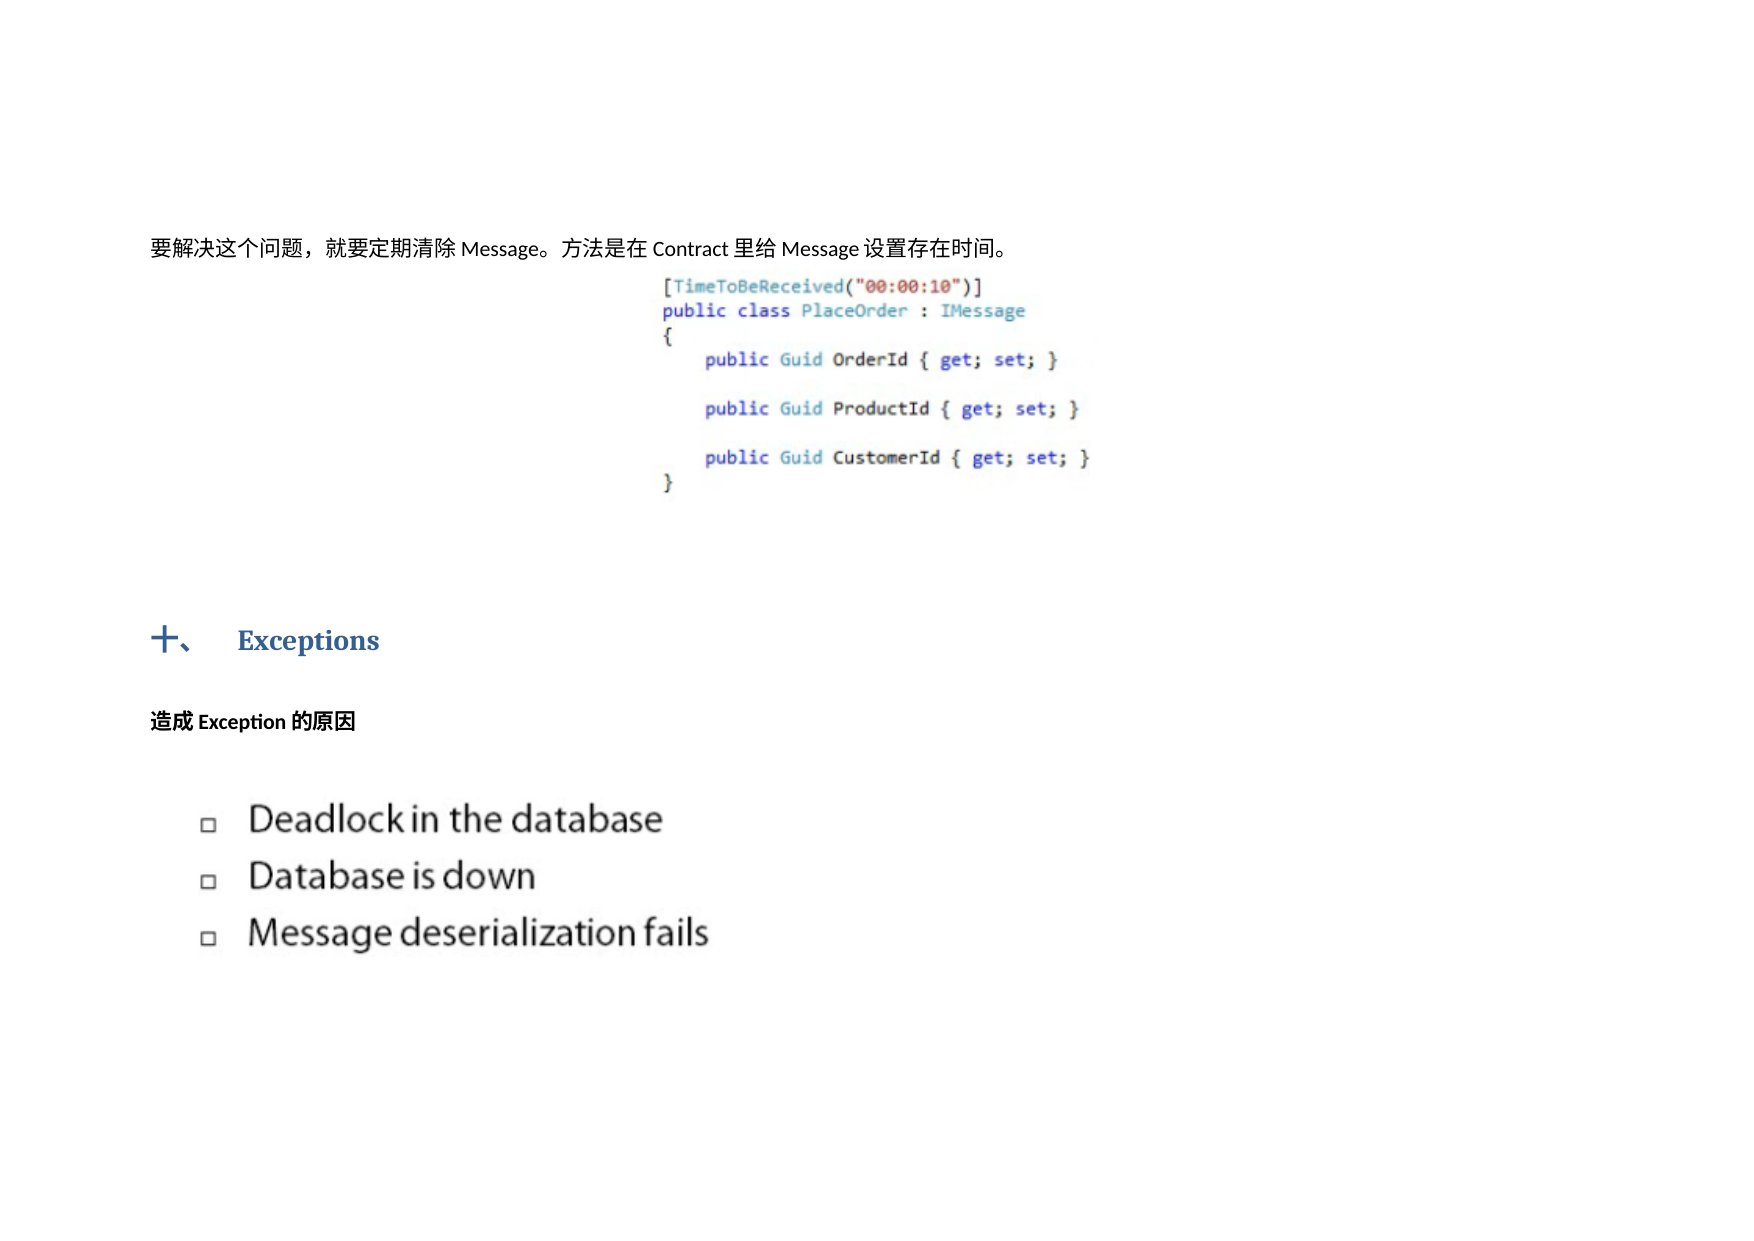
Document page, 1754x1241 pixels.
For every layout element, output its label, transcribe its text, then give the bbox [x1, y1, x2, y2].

picture [193, 786, 768, 966]
subtitle 造成Exception的原因 [150, 703, 1604, 736]
text 要解决这个问题，就要定期清除Message。方法是在Contract里给Message设置存在时间。 [150, 230, 1604, 263]
subtitle Exceptions [150, 605, 1604, 670]
picture [650, 262, 1104, 513]
